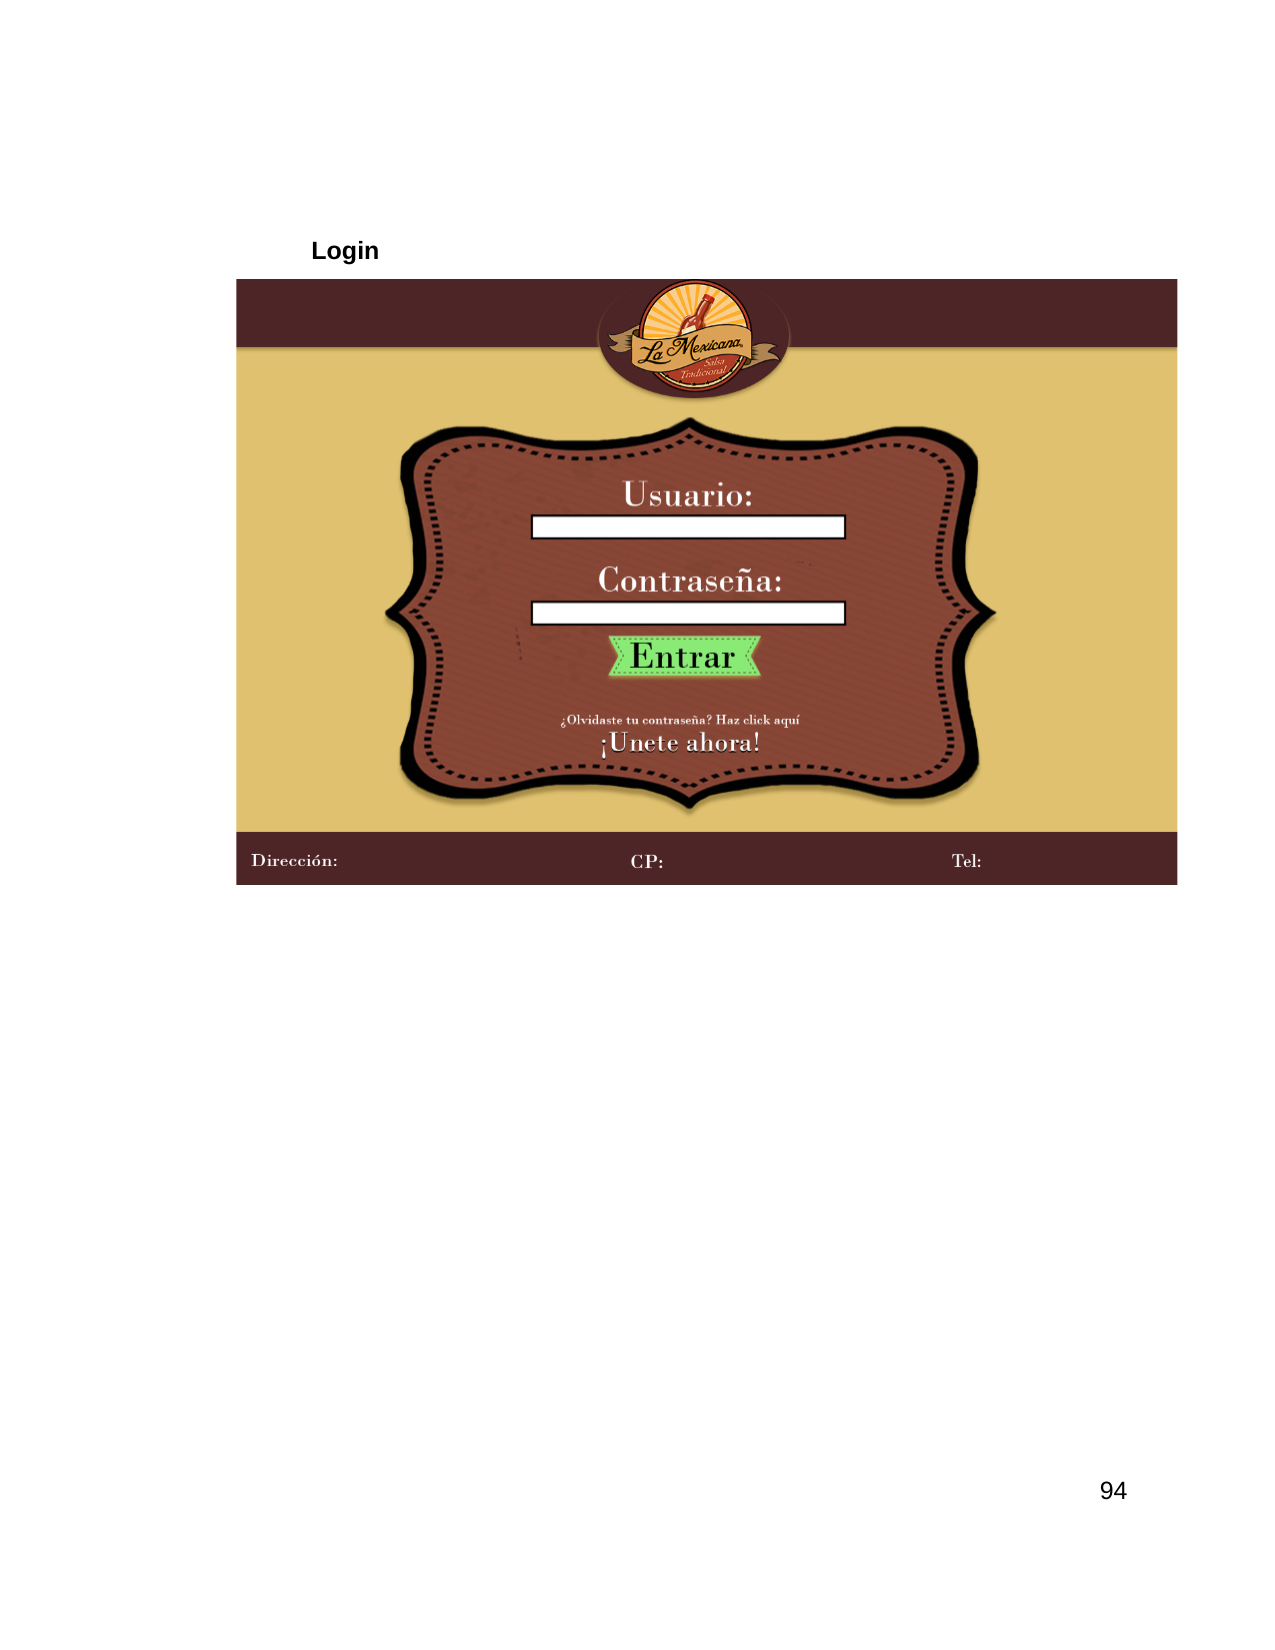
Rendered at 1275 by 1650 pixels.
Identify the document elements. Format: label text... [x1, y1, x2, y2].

text Login [236, 236, 1127, 265]
picture [236, 279, 1178, 885]
